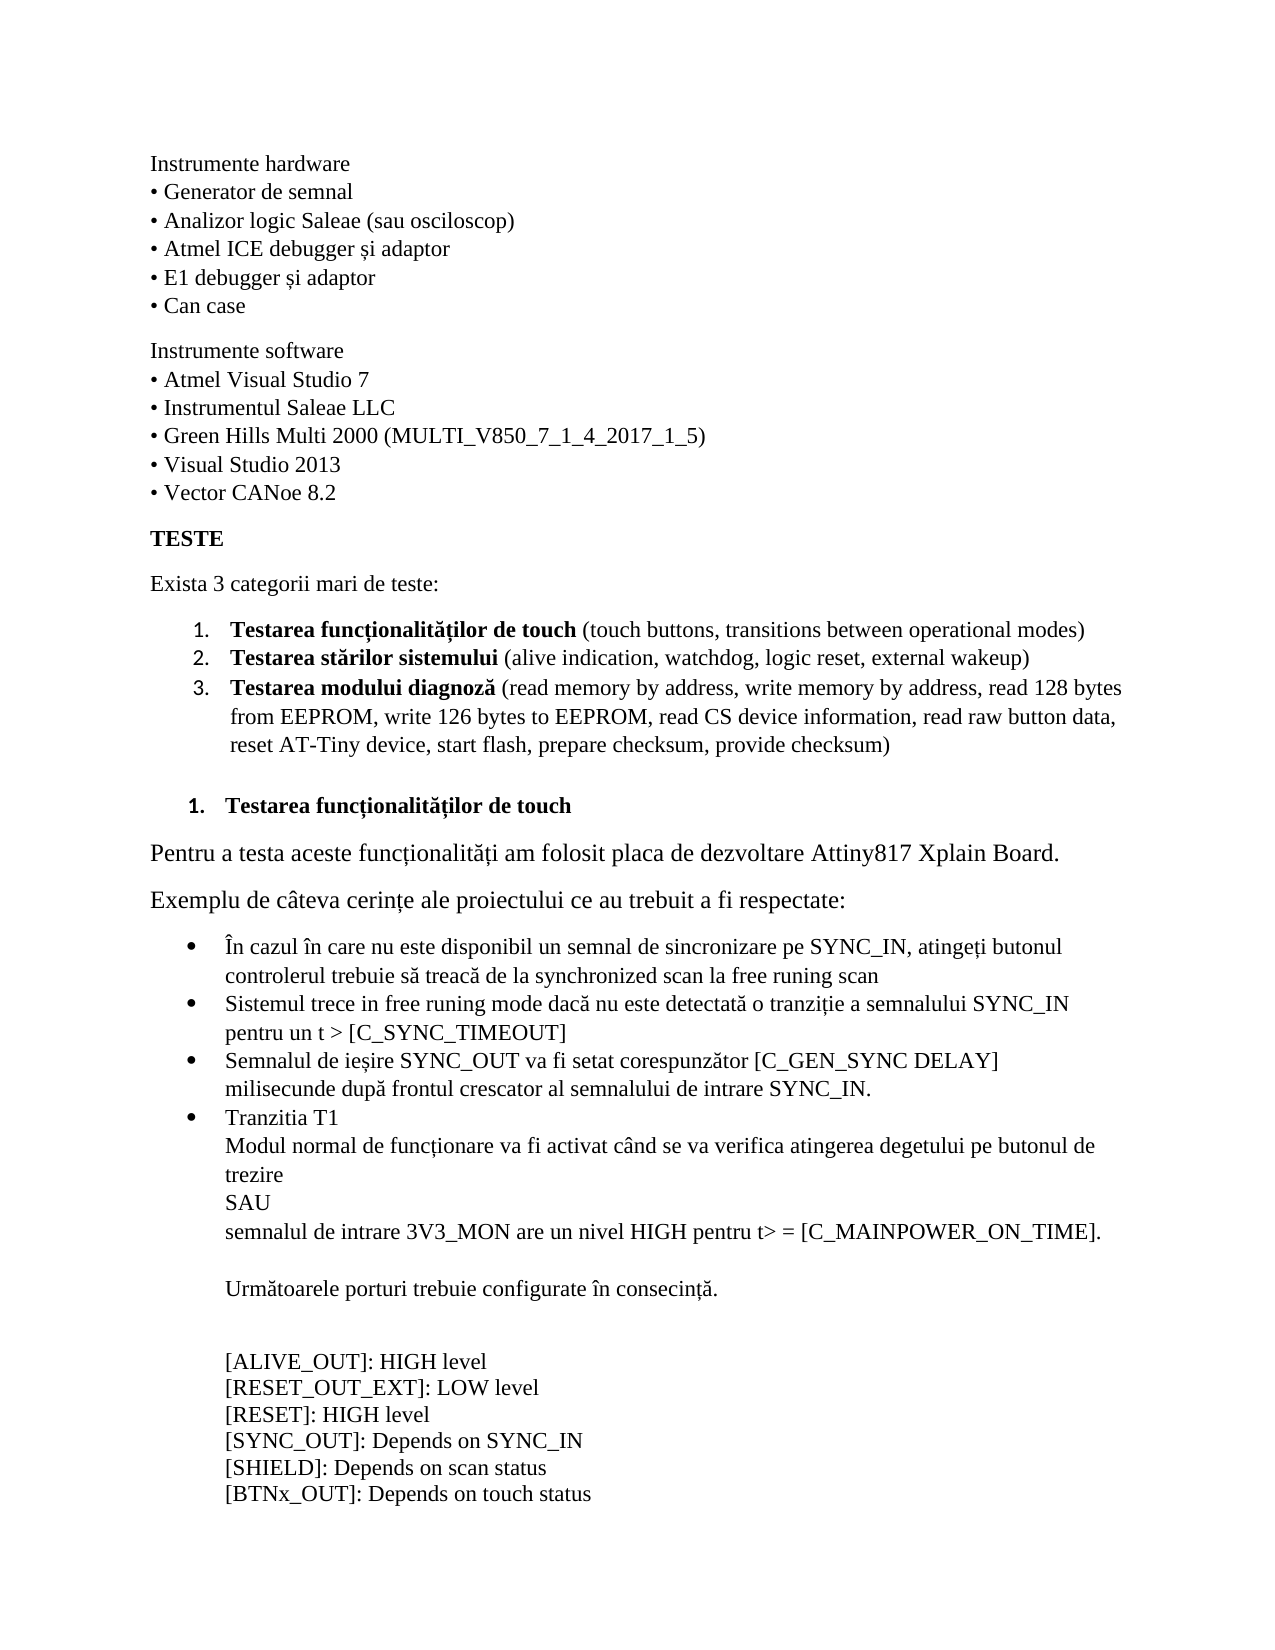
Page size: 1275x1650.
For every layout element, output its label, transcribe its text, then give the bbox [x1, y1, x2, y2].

text Instrumente hardware • Generator de semnal • Analizor logic Saleae (sau osciloscop) • Atmel ICE debugger și adaptor • E1 debugger și adaptor • Can case [150, 150, 1125, 318]
text Pentru a testa aceste funcționalități am folosit placa de dezvoltare Attiny817 Xplain Board. [150, 838, 1125, 867]
list Sistemul trece in free runing mode dacă nu este detectată o tranziție a semnalului SYNC_IN pentru un t > [C_SYNC_TIMEOUT] [187, 990, 1125, 1045]
text TESTE [150, 524, 1125, 551]
list [BTNx_OUT]: Depends on touch status [225, 1480, 1125, 1506]
text Instrumente software • Atmel Visual Studio 7 • Instrumentul Saleae LLC • Green Hills Multi 2000 (MULTI_V850_7_1_4_2017_1_5) • Visual Studio 2013 • Vector CANoe 8.2 [150, 337, 1125, 506]
list Testarea funcționalităților de touch (touch buttons, transitions between operational modes) [192, 615, 1125, 643]
text [ALIVE_OUT]: HIGH level [150, 1348, 1125, 1374]
list Modul normal de funcționare va fi activat când se va verifica atingerea degetului pe butonul de trezire SAU semnalul de intrare 3V3_MON are un nivel HIGH pentru t> = [C_MAINPOWER_ON_TIME]. [225, 1132, 1125, 1244]
list Testarea modului diagnoză (read memory by address, write memory by address, read 128 bytes from EEPROM, write 126 bytes to EEPROM, read CS device information, read raw button data, reset AT-Tiny device, start flash, prepare checksum, provide checksum) [192, 673, 1125, 758]
list Tranzitia T1 [187, 1104, 1125, 1130]
text [RESET]: HIGH level [150, 1401, 1125, 1427]
text Exista 3 categorii mari de teste: [150, 570, 1125, 596]
text Exemplu de câteva cerințe ale proiectului ce au trebuit a fi respectate: [150, 886, 1125, 914]
list Testarea funcționalităților de touch [187, 791, 1125, 819]
text [RESET_OUT_EXT]: LOW level [150, 1374, 1125, 1401]
list Următoarele porturi trebuie configurate în consecință. [225, 1246, 1125, 1301]
list În cazul în care nu este disponibil un semnal de sincronizare pe SYNC_IN, atingeți butonul controlerul trebuie să treacă de la synchronized scan la free runing scan [187, 933, 1125, 988]
text [SYNC_OUT]: Depends on SYNC_IN [150, 1427, 1125, 1453]
list Testarea stărilor sistemului (alive indication, watchdog, logic reset, external wakeup) [192, 643, 1125, 671]
list Semnalul de ieșire SYNC_OUT va fi setat corespunzător [C_GEN_SYNC DELAY] milisecunde după frontul crescator al semnalului de intrare SYNC_IN. [187, 1047, 1125, 1102]
text [SHIELD]: Depends on scan status [150, 1453, 1125, 1480]
